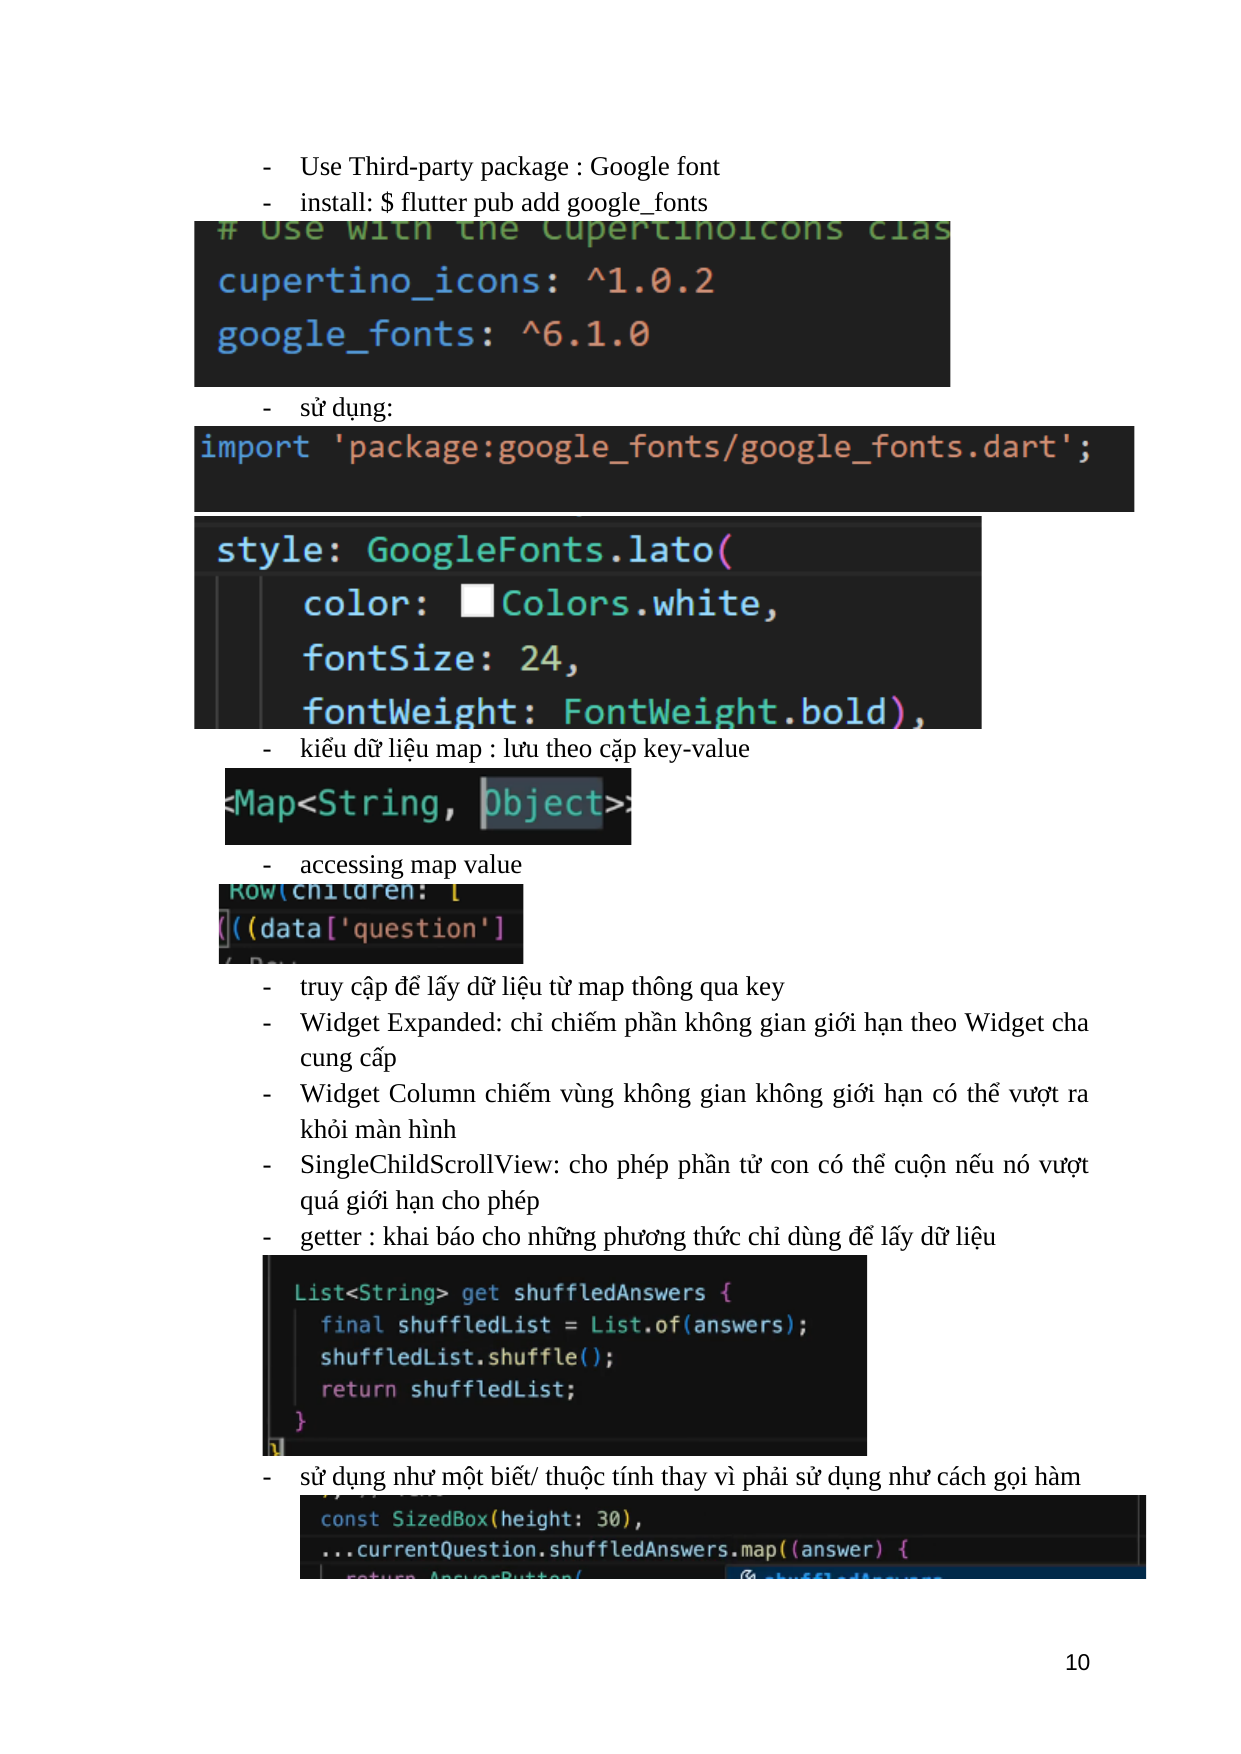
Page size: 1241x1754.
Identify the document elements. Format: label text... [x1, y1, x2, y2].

list Use Third-party package : Google font [262, 150, 1090, 181]
list getter : khai báo cho những phương thức chỉ dùng để lấy dữ liệu [262, 1220, 1090, 1251]
picture [194, 516, 982, 729]
picture [194, 221, 951, 387]
list truy cập để lấy dữ liệu từ map thông qua key [262, 970, 1090, 1001]
picture [225, 768, 632, 845]
list SingleChildScrollView: cho phép phần tử con có thể cuộn nếu nó vượt quá giới hạn cho phép [262, 1149, 1090, 1216]
picture [262, 1255, 868, 1456]
picture [300, 1495, 1147, 1579]
list install: $ flutter pub add google_fonts [262, 186, 1090, 217]
list kiểu dữ liệu map : lưu theo cặp key-value [262, 732, 1090, 763]
list Widget Expanded: chỉ chiếm phần không gian giới hạn theo Widget cha cung cấp [262, 1006, 1090, 1073]
list sử dụng: [262, 391, 1090, 422]
picture [218, 884, 524, 964]
list sử dụng như một biết/ thuộc tính thay vì phải sử dụng như cách gọi hàm [262, 1460, 1090, 1491]
list accessing map value [262, 848, 1090, 879]
list Widget Column chiếm vùng không gian không giới hạn có thể vượt ra khỏi màn hình [262, 1077, 1090, 1144]
picture [194, 426, 1135, 512]
